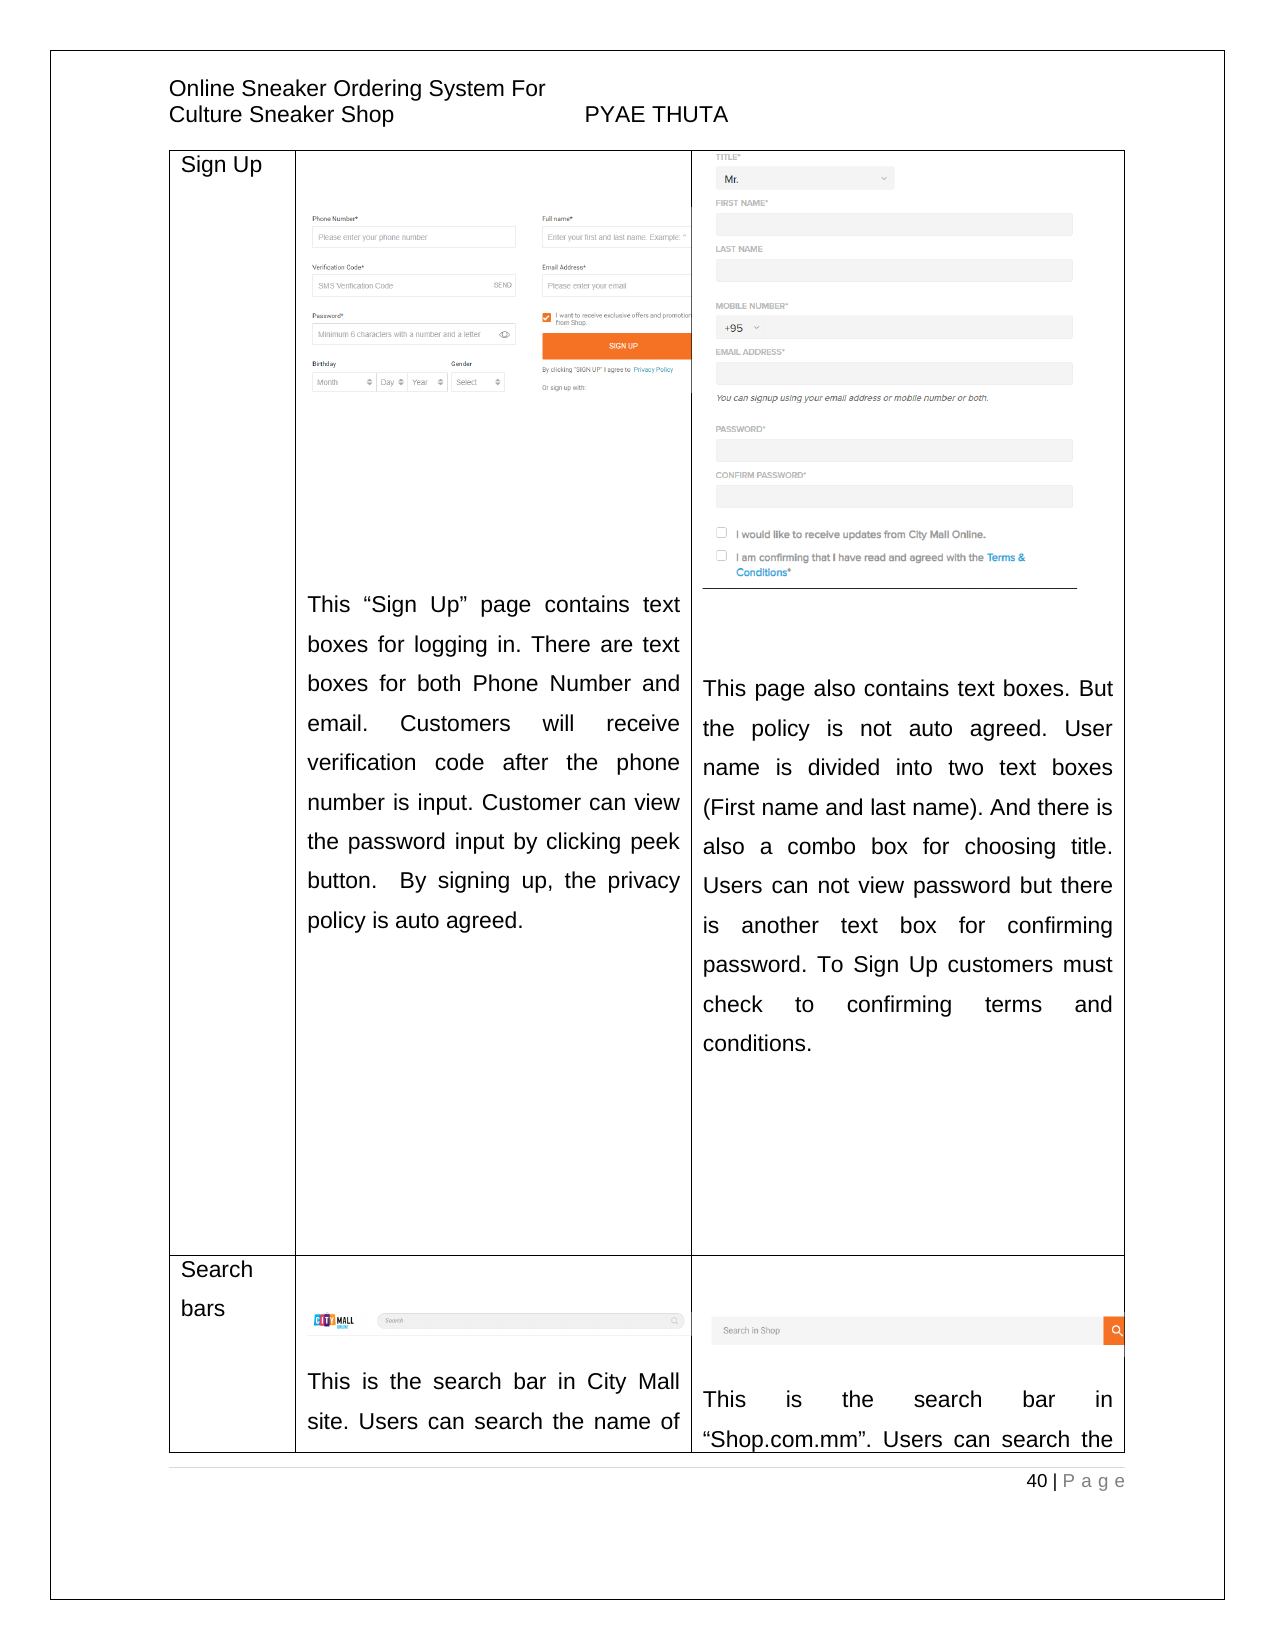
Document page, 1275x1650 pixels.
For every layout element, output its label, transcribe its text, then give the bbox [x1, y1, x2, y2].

table_cell Sign Up [170, 151, 295, 1255]
table_cell This page also contains text boxes. But the policy is not auto agreed. User name is divided into two text boxes (First name and last name). And there is also a combo box for choosing title. Users can not view password but there is another text box for confirming password. To Sign Up customers must check to confirming terms and conditions. [692, 151, 1124, 1255]
picture [307, 207, 692, 393]
picture [702, 151, 1078, 589]
table_cell Search bars [170, 1256, 295, 1452]
table_cell This “Sign Up” page contains text boxes for logging in. There are text boxes for both Phone Number and email. Customers will receive verification code after the phone number is input. Customer can view the password input by clicking peek button. By signing up, the privacy policy is auto agreed. [296, 151, 691, 1255]
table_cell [296, 1256, 691, 1452]
picture [702, 1312, 1125, 1357]
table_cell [692, 1256, 1124, 1452]
picture [307, 1312, 692, 1336]
